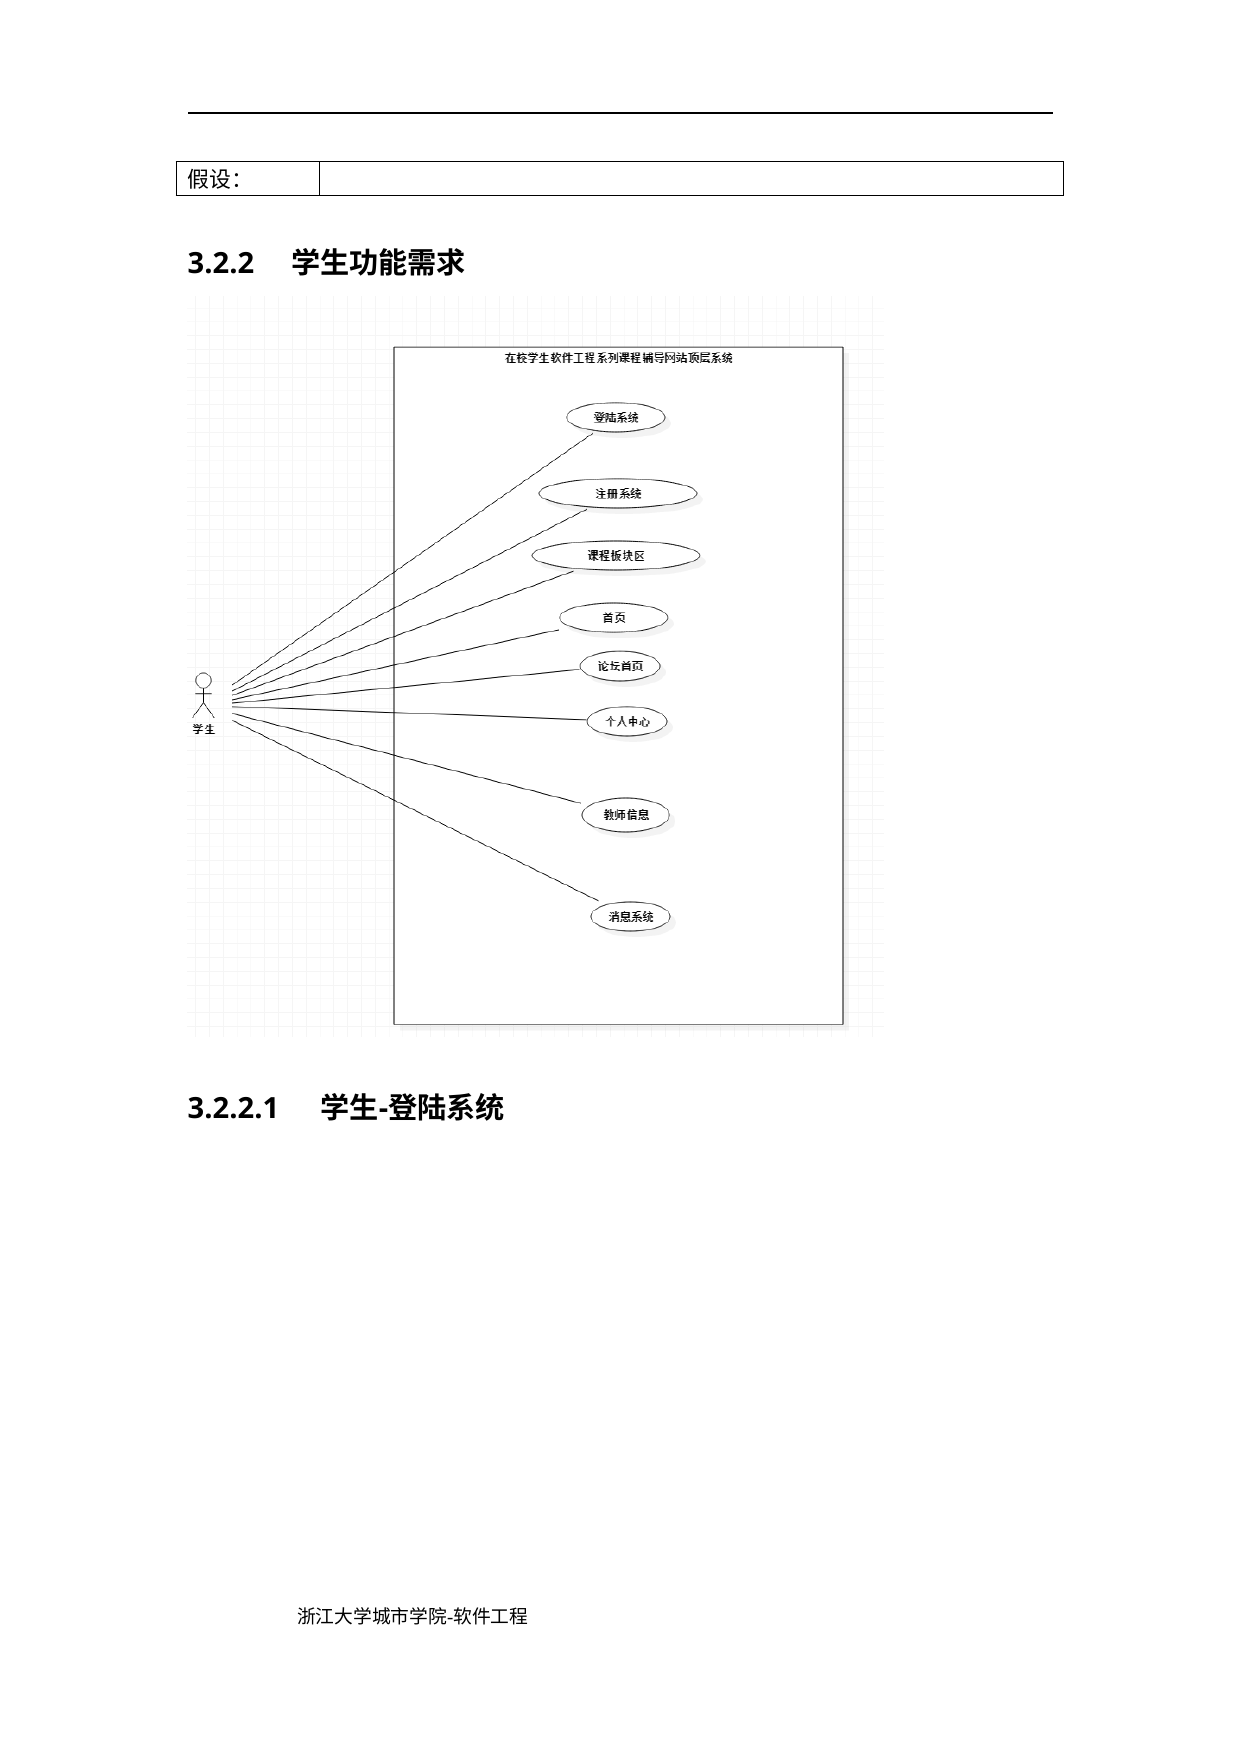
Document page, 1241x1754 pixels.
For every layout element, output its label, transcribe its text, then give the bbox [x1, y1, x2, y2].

text 学生-登陆系统 [187, 1073, 1053, 1138]
text 学生功能需求 [187, 228, 1053, 293]
table_cell [320, 162, 1063, 194]
picture [187, 296, 884, 1037]
table_cell 假设： [177, 162, 319, 194]
